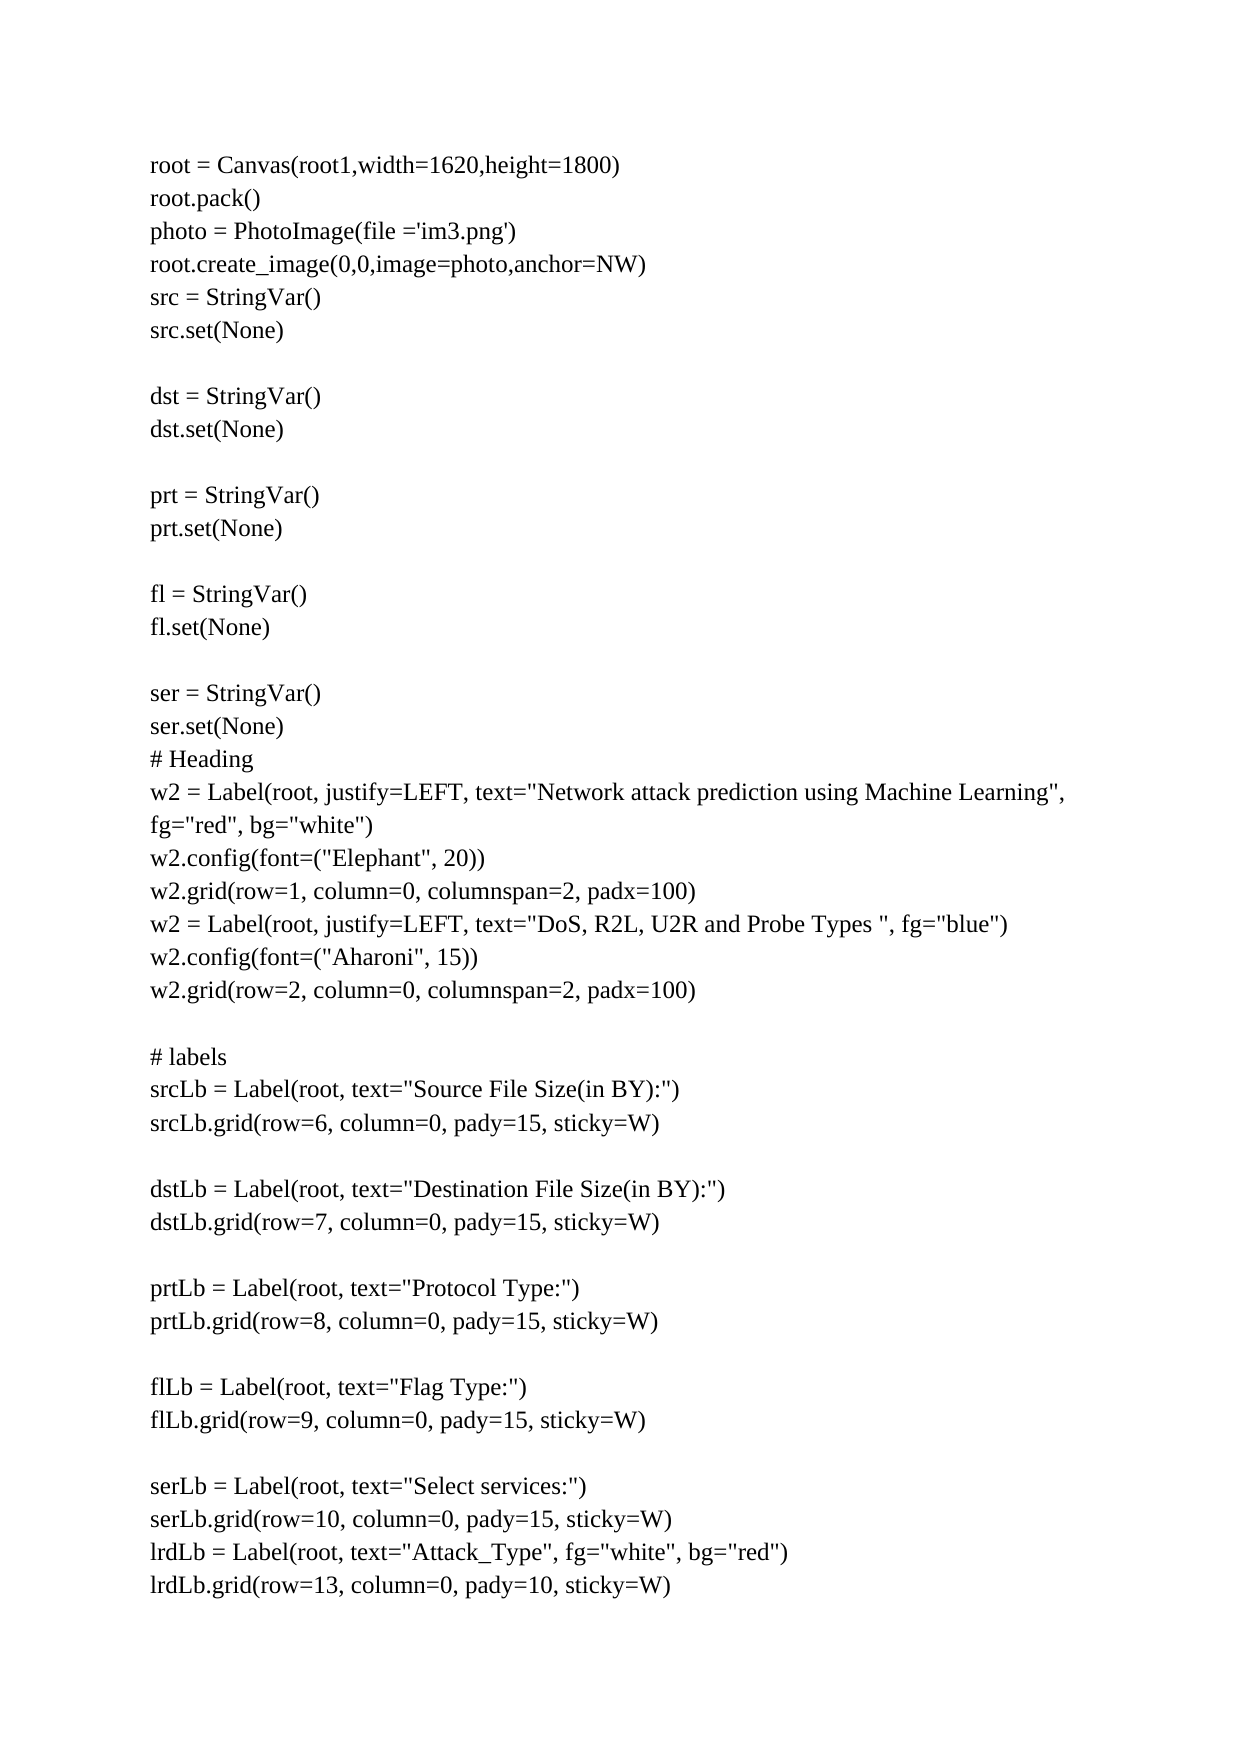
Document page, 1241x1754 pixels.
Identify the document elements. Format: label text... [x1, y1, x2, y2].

text dstLb.grid(row=7, column=0, pady=15, sticky=W) [150, 1207, 1090, 1235]
text w2.grid(row=1, column=0, columnspan=2, padx=100) [150, 876, 1090, 905]
text serLb.grid(row=10, column=0, pady=15, sticky=W) [150, 1504, 1090, 1533]
text dst.set(None) [150, 414, 1090, 443]
text dst = StringVar() [150, 381, 1090, 410]
text flLb = Label(root, text="Flag Type:") [150, 1372, 1090, 1401]
text fl = StringVar() [150, 579, 1090, 608]
text srcLb = Label(root, text="Source File Size(in BY):") [150, 1074, 1090, 1103]
text w2.config(font=("Elephant", 20)) [150, 843, 1090, 872]
text root.create_image(0,0,image=photo,anchor=NW) [150, 249, 1090, 278]
text src = StringVar() [150, 282, 1090, 311]
text serLb = Label(root, text="Select services:") [150, 1471, 1090, 1499]
text root = Canvas(root1,width=1620,height=1800) [150, 150, 1090, 179]
text prtLb.grid(row=8, column=0, pady=15, sticky=W) [150, 1306, 1090, 1334]
text w2 = Label(root, justify=LEFT, text="Network attack prediction using Machine Learning", fg="red", bg="white") [150, 777, 1090, 839]
text srcLb.grid(row=6, column=0, pady=15, sticky=W) [150, 1108, 1090, 1136]
text dstLb = Label(root, text="Destination File Size(in BY):") [150, 1174, 1090, 1202]
text prtLb = Label(root, text="Protocol Type:") [150, 1273, 1090, 1301]
text lrdLb = Label(root, text="Attack_Type", fg="white", bg="red") [150, 1537, 1090, 1566]
text flLb.grid(row=9, column=0, pady=15, sticky=W) [150, 1405, 1090, 1433]
text w2.grid(row=2, column=0, columnspan=2, padx=100) [150, 976, 1090, 1004]
text prt.set(None) [150, 513, 1090, 542]
text lrdLb.grid(row=13, column=0, pady=10, sticky=W) [150, 1570, 1090, 1599]
text prt = StringVar() [150, 480, 1090, 509]
text root.pack() [150, 183, 1090, 212]
text photo = PhotoImage(file ='im3.png') [150, 216, 1090, 245]
text # Heading [150, 744, 1090, 773]
text ser = StringVar() [150, 678, 1090, 707]
text src.set(None) [150, 315, 1090, 344]
text fl.set(None) [150, 612, 1090, 641]
text w2 = Label(root, justify=LEFT, text="DoS, R2L, U2R and Probe Types ", fg="blue") [150, 909, 1090, 938]
text ser.set(None) [150, 711, 1090, 740]
text w2.config(font=("Aharoni", 15)) [150, 942, 1090, 971]
text # labels [150, 1042, 1090, 1070]
